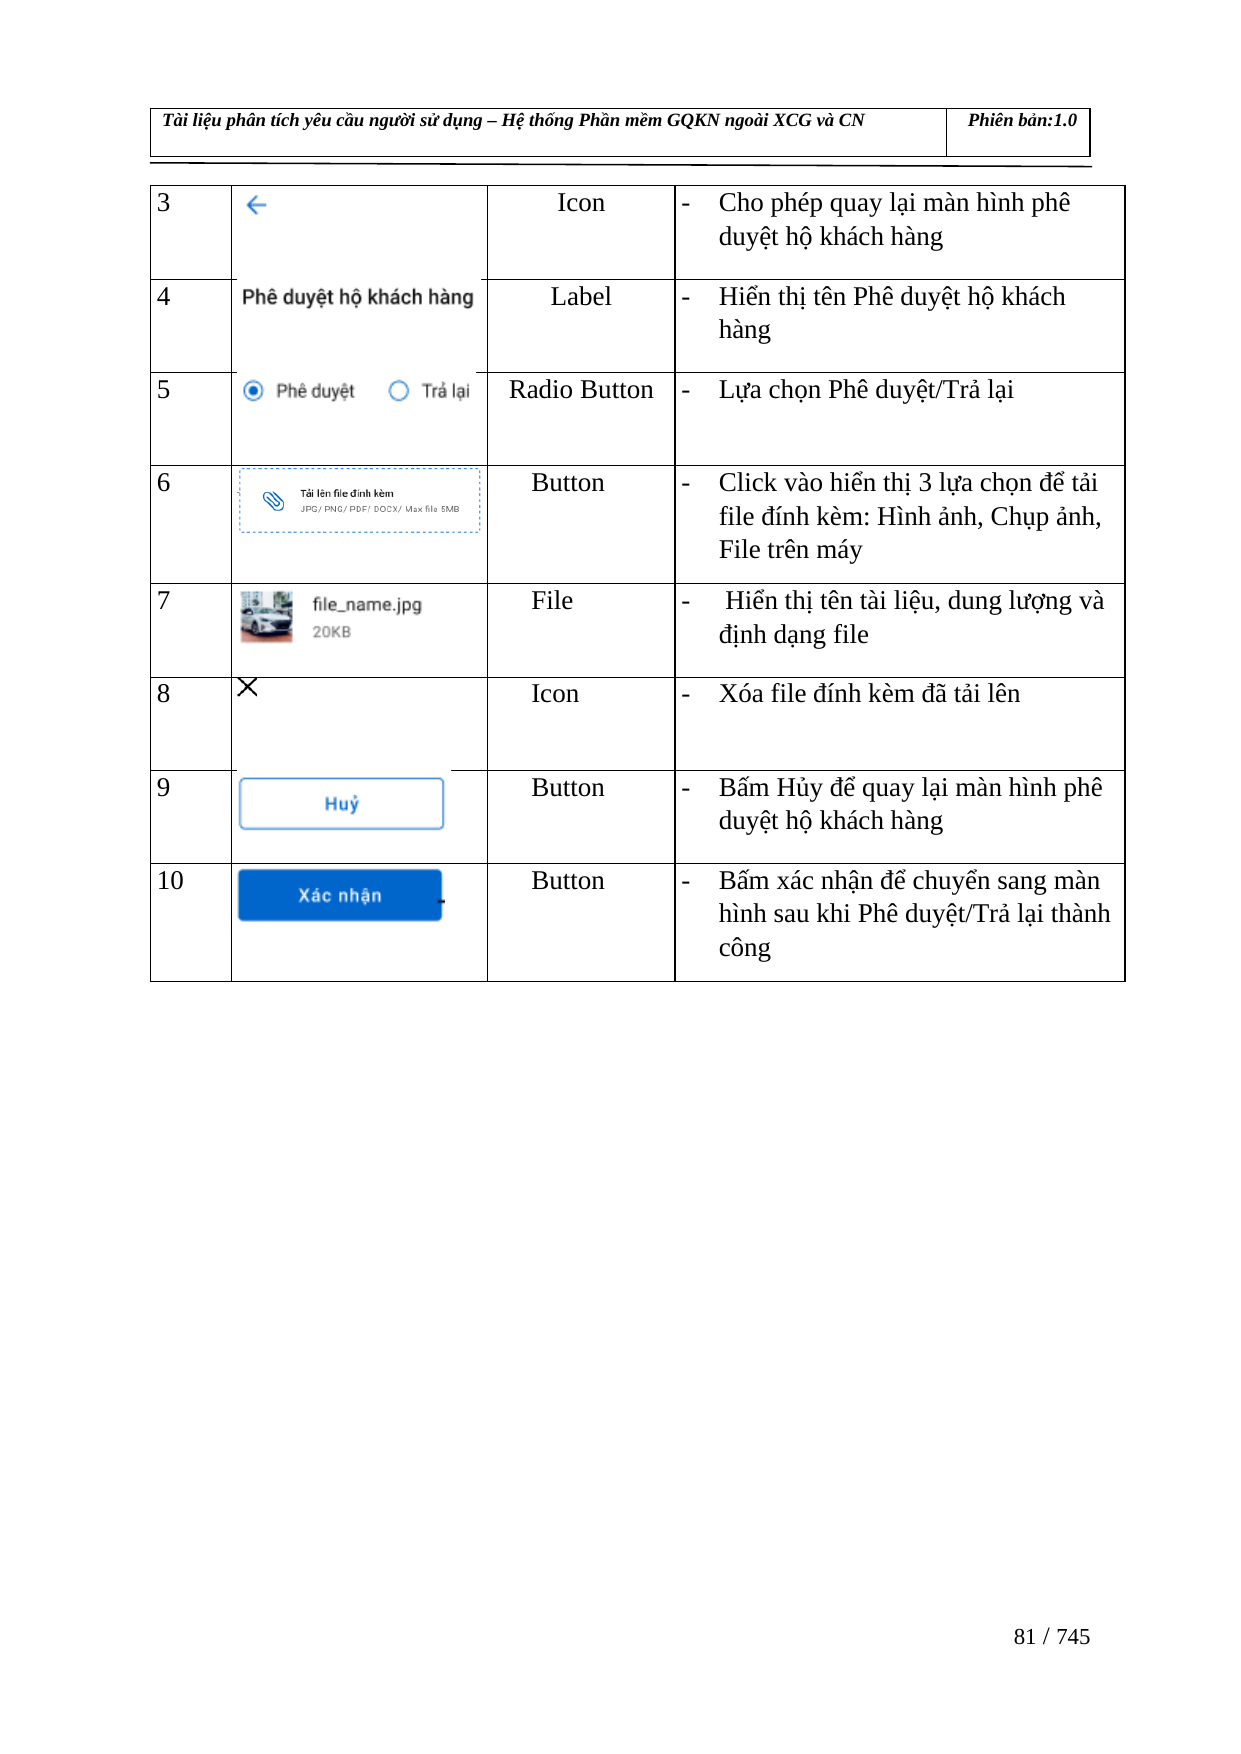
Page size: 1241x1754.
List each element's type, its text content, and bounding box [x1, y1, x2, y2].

picture [237, 186, 281, 229]
table_cell Icon [488, 186, 674, 279]
table_cell Icon [488, 678, 674, 770]
picture [237, 584, 440, 650]
table_cell Lựa chọn Phê duyệt/Trả lại [676, 373, 1124, 465]
table_cell [232, 771, 487, 863]
table_cell [232, 186, 487, 279]
table_cell [232, 466, 487, 583]
table_cell 5 [151, 373, 231, 465]
table_cell Bấm Hủy để quay lại màn hình phê duyệt hộ khách hàng [676, 771, 1124, 863]
table_cell Cho phép quay lại màn hình phê duyệt hộ khách hàng [676, 186, 1124, 279]
picture [237, 864, 445, 925]
table_cell [232, 584, 487, 677]
table_cell 3 [151, 186, 231, 279]
table_cell Hiển thị tên tài liệu, dung lượng và định dạng file [676, 584, 1124, 677]
table_cell Radio Button [488, 373, 674, 465]
table_cell 8 [151, 678, 231, 770]
table_cell Click vào hiển thị 3 lựa chọn để tải file đính kèm: Hình ảnh, Chụp ảnh, File trên máy [676, 466, 1124, 583]
table_cell File [488, 584, 674, 677]
table_cell Bấm xác nhận để chuyển sang màn hình sau khi Phê duyệt/Trả lại thành công [676, 864, 1124, 981]
table_cell Button [488, 864, 674, 981]
table_cell [232, 864, 487, 981]
picture [237, 770, 452, 835]
picture [236, 677, 257, 697]
table_cell Label [488, 280, 674, 372]
table_cell 6 [151, 466, 231, 583]
picture [237, 279, 482, 316]
picture [237, 372, 477, 416]
table_cell Button [488, 466, 674, 583]
table_cell Button [488, 771, 674, 863]
table_cell [232, 280, 487, 372]
table_cell 4 [151, 280, 231, 372]
table_cell Xóa file đính kèm đã tải lên [676, 678, 1124, 770]
table_cell 9 [151, 771, 231, 863]
table_cell 10 [151, 864, 231, 981]
table_cell [232, 373, 487, 465]
picture [237, 466, 482, 537]
table_cell 7 [151, 584, 231, 677]
table_cell [232, 678, 487, 770]
table_cell Hiển thị tên Phê duyệt hộ khách hàng [676, 280, 1124, 372]
